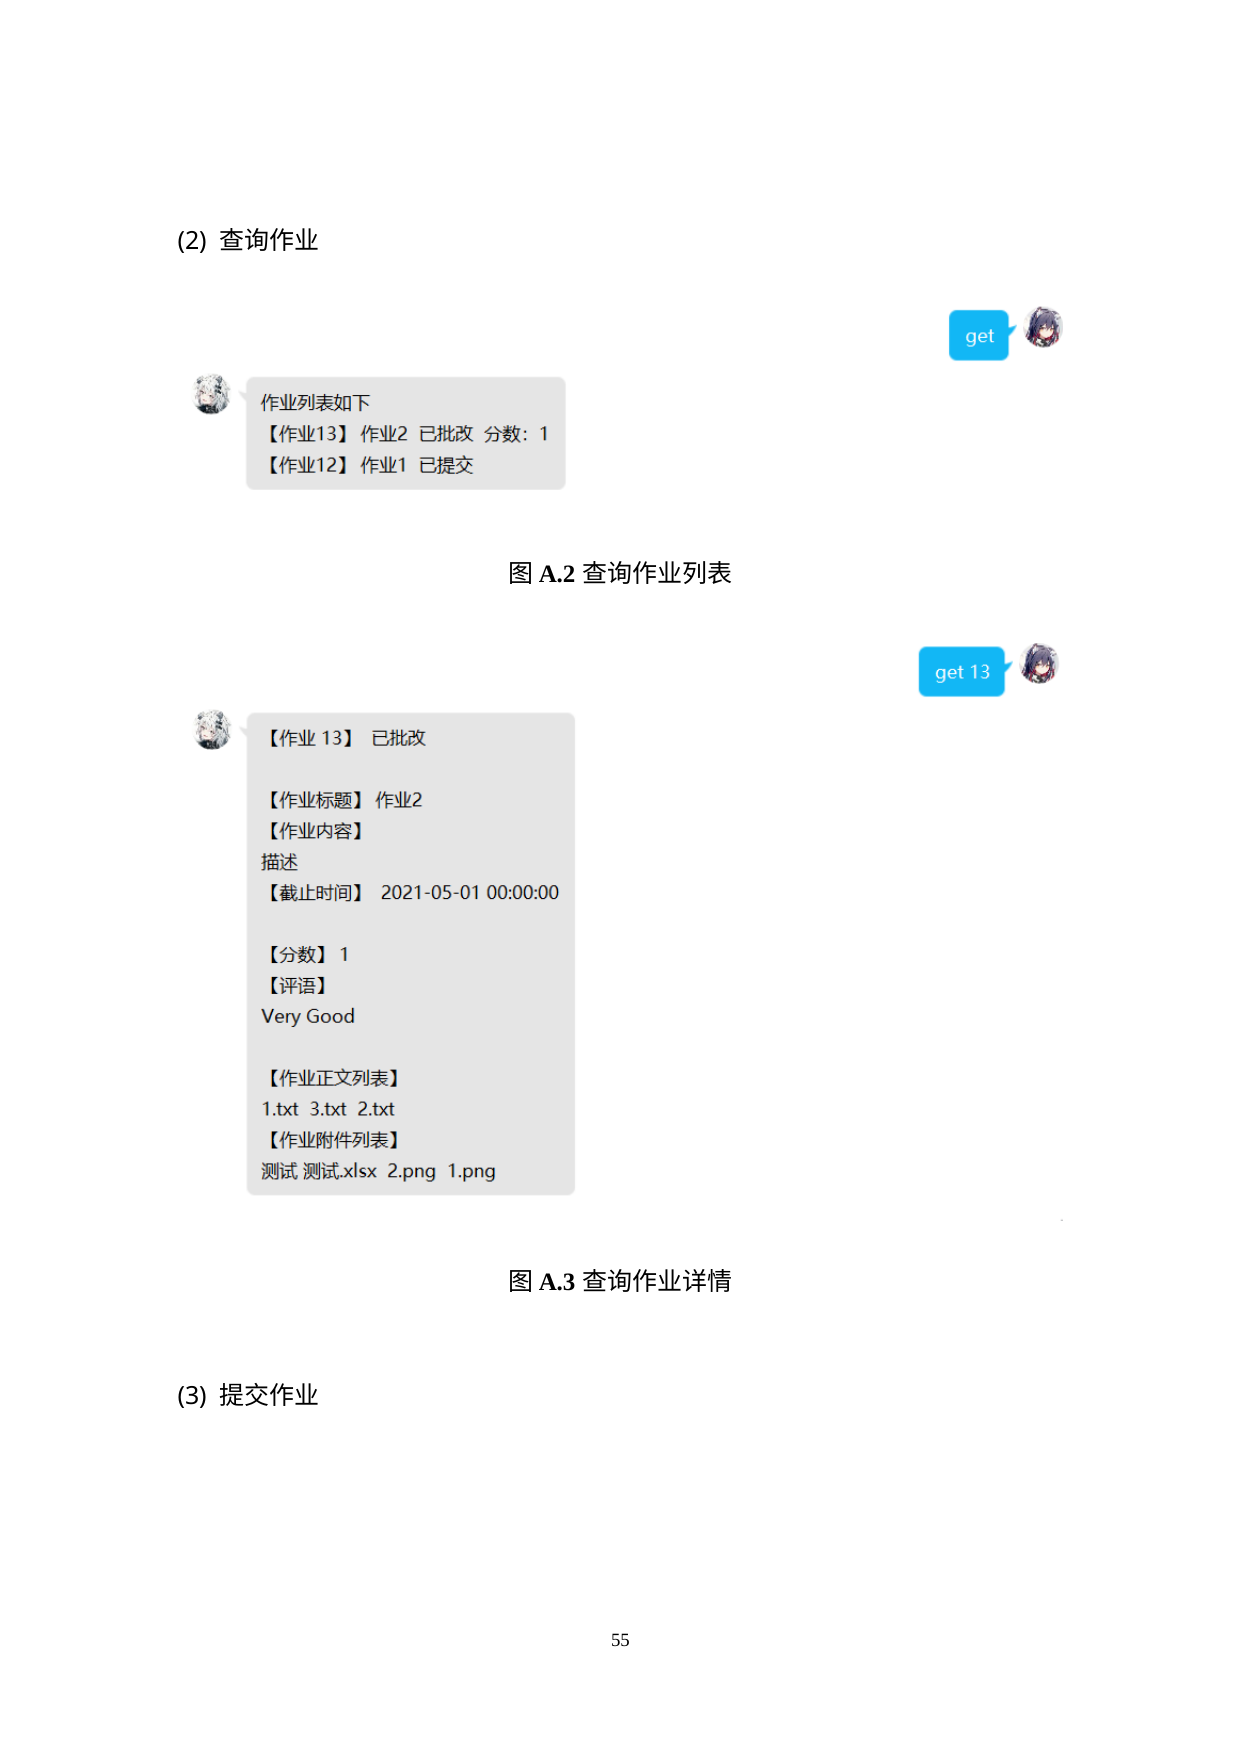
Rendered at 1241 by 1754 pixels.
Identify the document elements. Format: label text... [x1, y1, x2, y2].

subtitle 提交作业 [177, 1361, 1063, 1426]
picture [177, 297, 1063, 505]
subtitle 查询作业 [177, 206, 1063, 271]
text 图A.3 查询作业详情 [177, 1247, 1063, 1312]
picture [177, 638, 1063, 1221]
text 图A.2 查询作业列表 [177, 539, 1063, 604]
